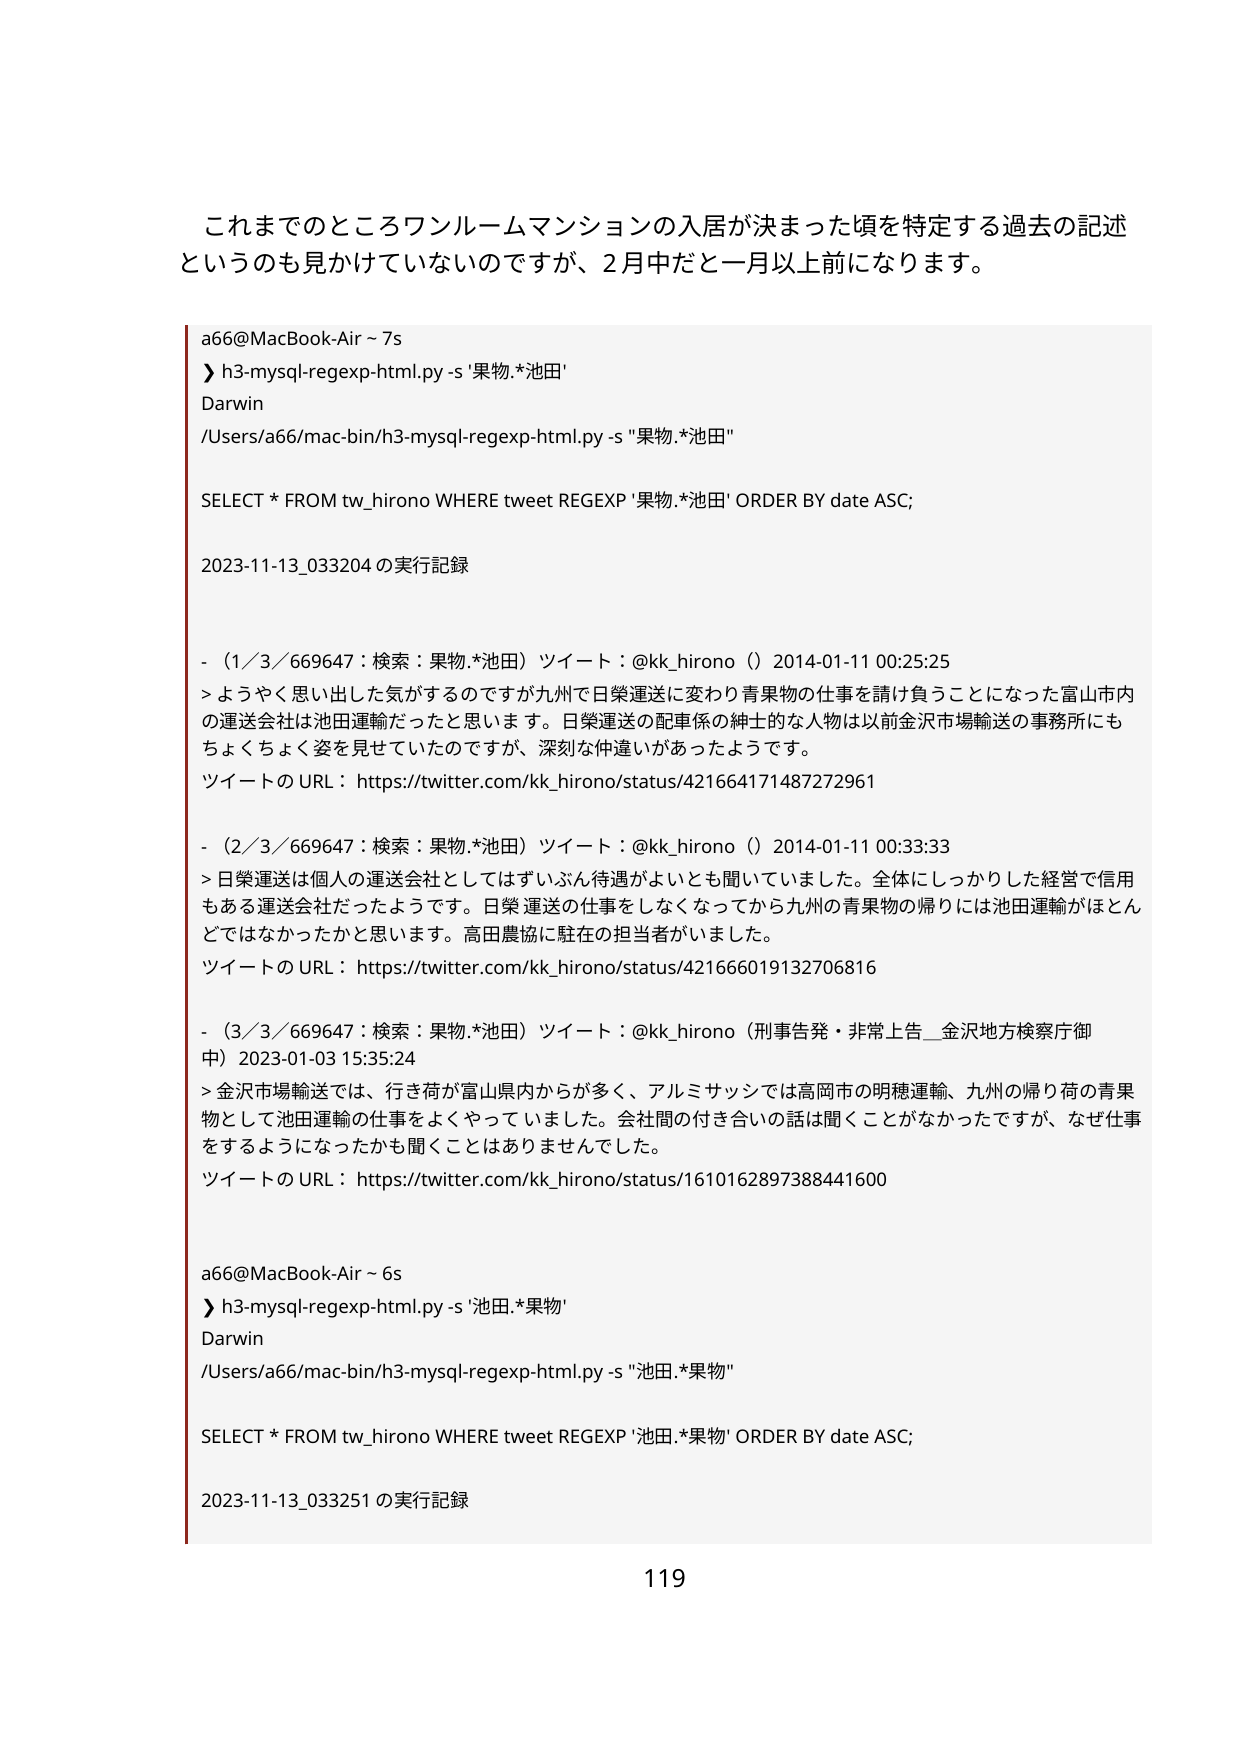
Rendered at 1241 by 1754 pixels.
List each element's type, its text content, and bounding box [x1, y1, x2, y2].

text /Users/a66/mac-bin/h3-mysql-regexp-html.py -s "池田.*果物" [188, 1357, 1152, 1384]
text SELECT * FROM tw_hirono WHERE tweet REGEXP '果物.*池田' ORDER BY date ASC; [188, 486, 1152, 513]
text - （3／3／669647：検索：果物.*池田）ツイート：@kk_hirono（刑事告発・非常上告＿金沢地方検察庁御中）2023-01-03 15:35:24 [188, 1017, 1152, 1071]
text > 金沢市場輸送では、行き荷が富山県内からが多く、アルミサッシでは高岡市の明穂運輸、九州の帰り荷の青果物として池田運輸の仕事をよくやって いました。会社間の付き合いの話は聞くことがなかったですが、なぜ仕事をするようになったかも聞くことはありませんでした。 [188, 1077, 1152, 1159]
text ツイートのURL： https://twitter.com/kk_hirono/status/1610162897388441600 [188, 1165, 1152, 1192]
text - （1／3／669647：検索：果物.*池田）ツイート：@kk_hirono（）2014-01-11 00:25:25 [188, 646, 1152, 674]
text これまでのところワンルームマンションの入居が決まった頃を特定する過去の記述というのも見かけていないのですが、2月中だと一月以上前になります。 [177, 207, 1152, 279]
text Darwin [188, 390, 1152, 415]
text - （2／3／669647：検索：果物.*池田）ツイート：@kk_hirono（）2014-01-11 00:33:33 [188, 832, 1152, 859]
text > ようやく思い出した気がするのですが九州で日榮運送に変わり青果物の仕事を請け負うことになった富山市内の運送会社は池田運輸だったと思いま す。日榮運送の配車係の紳士的な人物は以前金沢市場輸送の事務所にもちょくちょく姿を見せていたのですが、深刻な仲違いがあったようです。 [188, 679, 1152, 761]
text SELECT * FROM tw_hirono WHERE tweet REGEXP '池田.*果物' ORDER BY date ASC; [188, 1421, 1152, 1448]
text /Users/a66/mac-bin/h3-mysql-regexp-html.py -s "果物.*池田" [188, 421, 1152, 448]
text Darwin [188, 1325, 1152, 1351]
text ツイートのURL： https://twitter.com/kk_hirono/status/421666019132706816 [188, 952, 1152, 979]
text ❯ h3-mysql-regexp-html.py -s '池田.*果物' [188, 1292, 1152, 1319]
text a66@MacBook-Air ~ 6s [188, 1261, 1152, 1286]
text 2023-11-13_033251の実行記録 [188, 1486, 1152, 1513]
text ツイートのURL： https://twitter.com/kk_hirono/status/421664171487272961 [188, 767, 1152, 794]
text > 日榮運送は個人の運送会社としてはずいぶん待遇がよいとも聞いていました。全体にしっかりした経営で信用もある運送会社だったようです。日榮 運送の仕事をしなくなってから九州の青果物の帰りには池田運輸がほとんどではなかったかと思います。高田農協に駐在の担当者がいました。 [188, 865, 1152, 946]
text 2023-11-13_033204の実行記録 [188, 550, 1152, 578]
text a66@MacBook-Air ~ 7s [188, 325, 1152, 351]
text ❯ h3-mysql-regexp-html.py -s '果物.*池田' [188, 357, 1152, 384]
